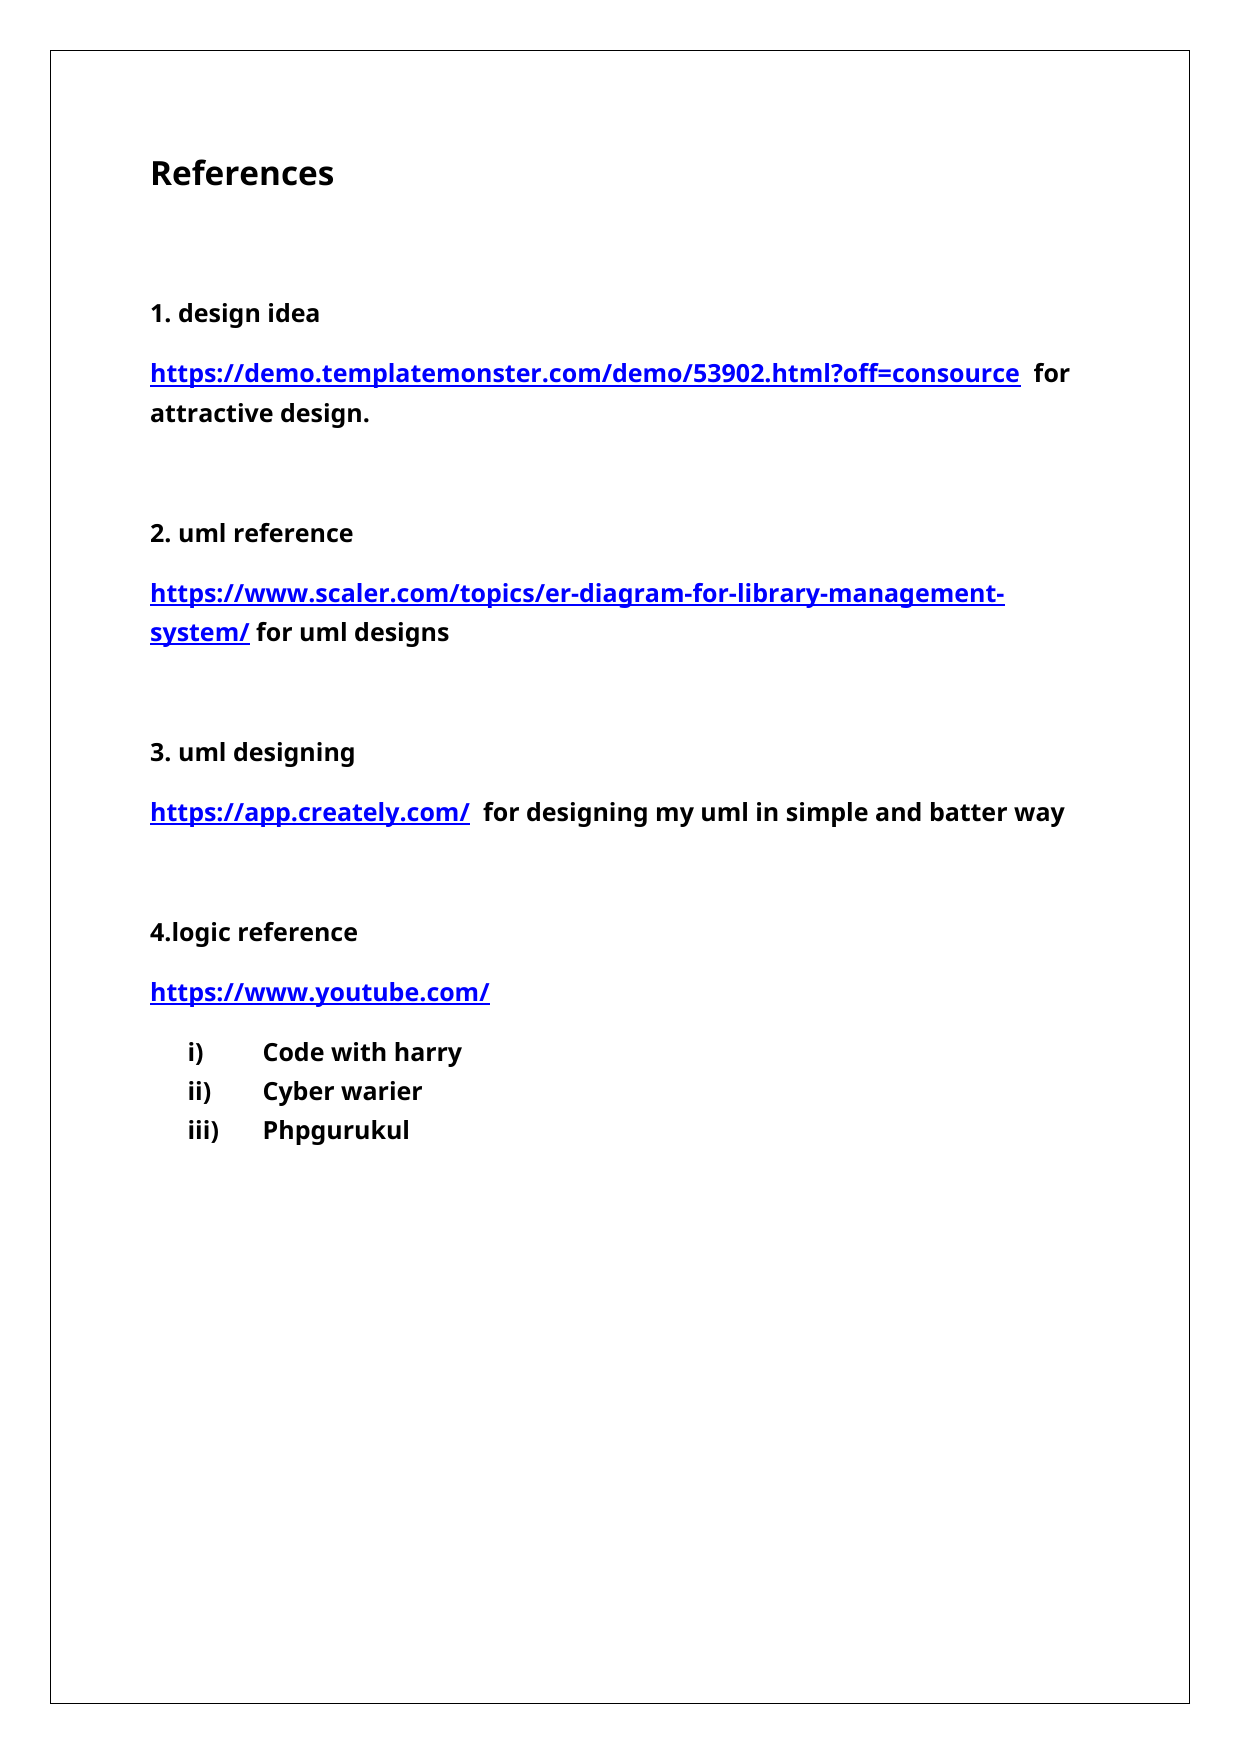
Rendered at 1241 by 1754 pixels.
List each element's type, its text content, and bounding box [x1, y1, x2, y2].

text 4.logic reference [150, 914, 1090, 948]
text References [150, 150, 1090, 195]
text https://demo.templatemonster.com/demo/53902.html?off=consource for attractive design. [150, 356, 1090, 429]
text https://www.scaler.com/topics/er-diagram-for-library-management-system/ for uml designs [150, 575, 1090, 648]
list Phpgurukul [187, 1113, 1090, 1147]
text https://www.youtube.com/ [150, 974, 1090, 1008]
text 3. uml designing [150, 734, 1090, 768]
list Cyber warier [187, 1073, 1090, 1108]
text 1. design idea [150, 296, 1090, 330]
list Code with harry [187, 1034, 1090, 1068]
text https://app.creately.com/ for designing my uml in simple and batter way [150, 794, 1090, 828]
text 2. uml reference [150, 515, 1090, 549]
